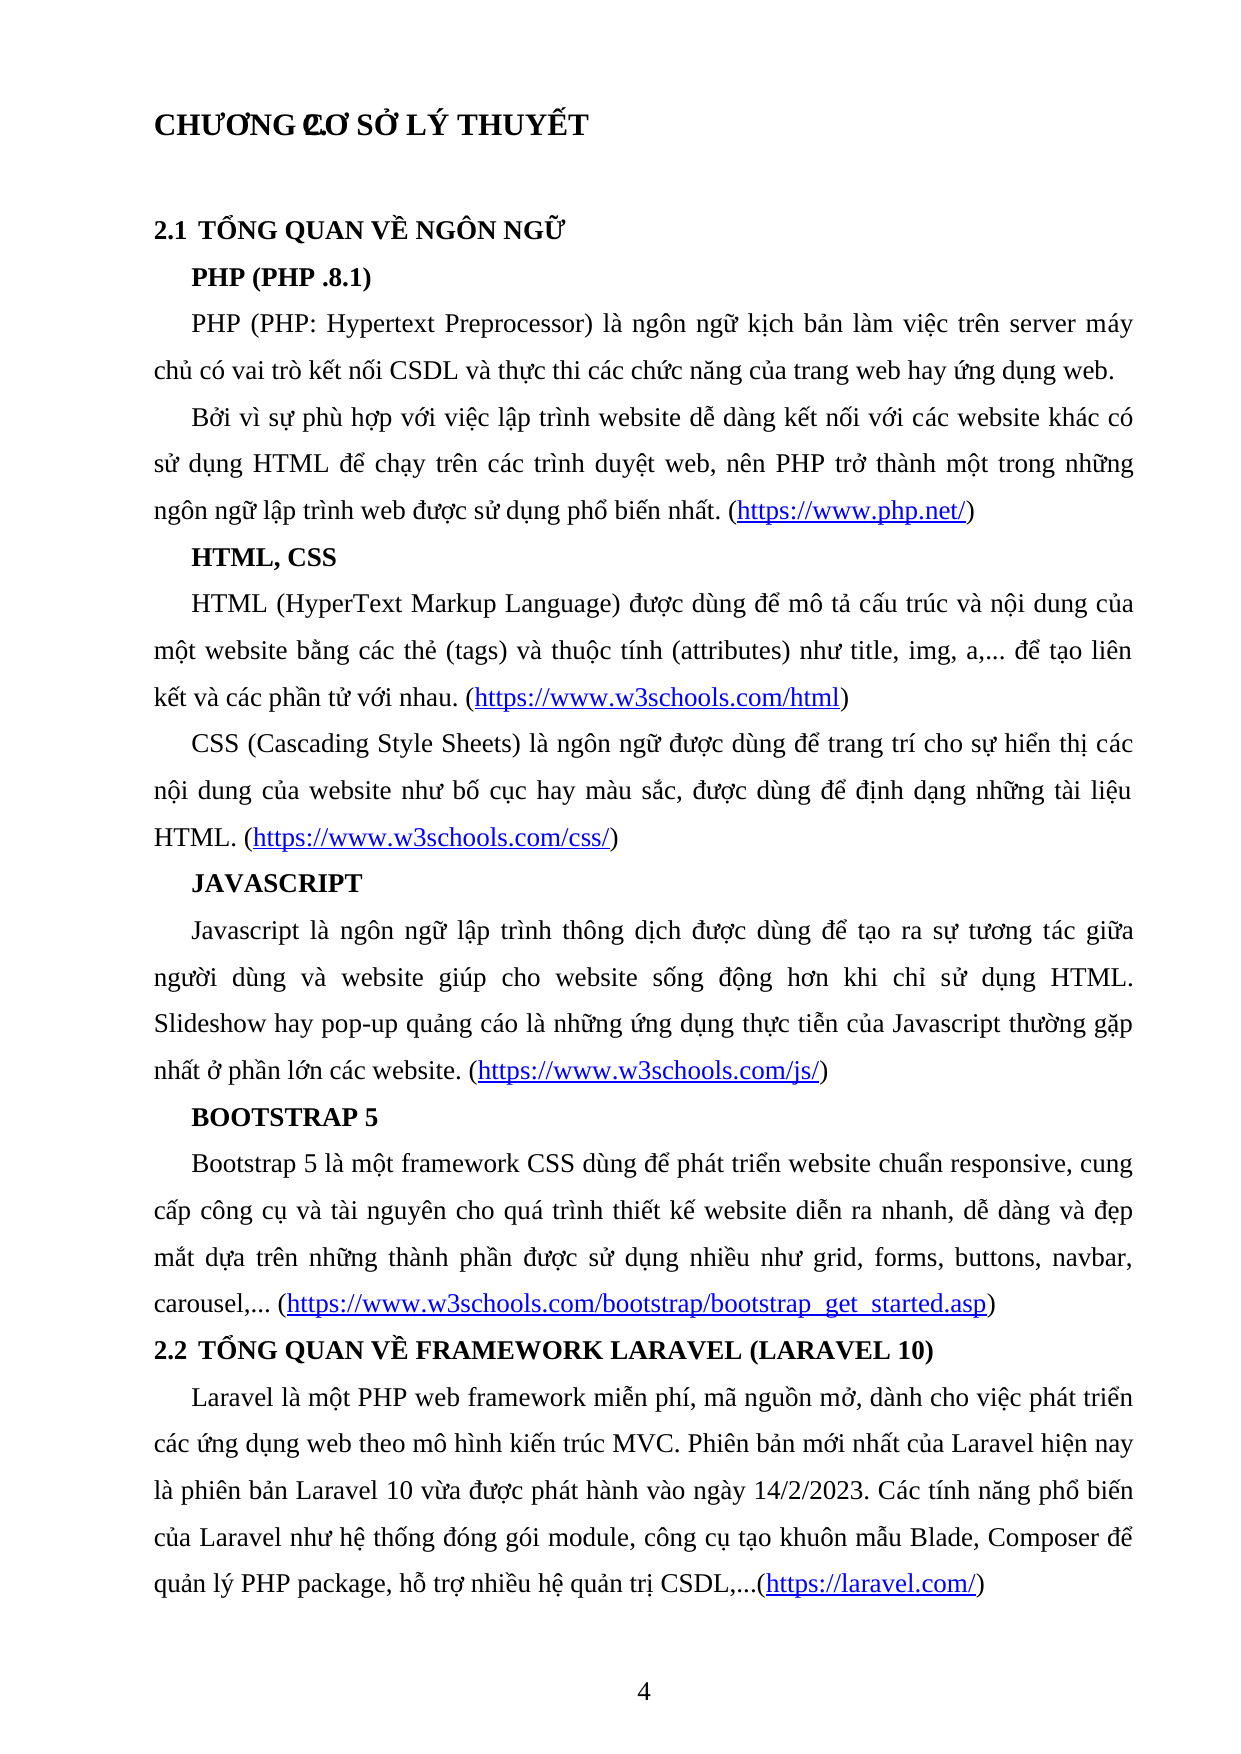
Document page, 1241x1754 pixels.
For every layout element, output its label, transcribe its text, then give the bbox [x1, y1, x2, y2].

list Tổng quan về FRAMEWORK LARAVEL (Laravel 10) [153, 1334, 1134, 1365]
text Bootstrap 5 là một framework CSS dùng để phát triển website chuẩn responsive, cung cấp công cụ và tài nguyên cho quá trình thiết kế website diễn ra nhanh, dễ dàng và đẹp mắt dựa trên những thành phần được sử dụng nhiều như grid, forms, buttons, navbar, carousel,... (https://www.w3schools.com/bootstrap/bootstrap_get_started.asp) [153, 1147, 1134, 1318]
list php (PHP .8.1) [191, 261, 1134, 292]
text Bởi vì sự phù hợp với việc lập trình website dễ dàng kết nối với các website khác có sử dụng HTML để chạy trên các trình duyệt web, nên PHP trở thành một trong những ngôn ngữ lập trình web được sử dụng phổ biến nhất. (https://www.php.net/) [153, 401, 1134, 525]
text CƠ SỞ LÝ THUYẾT [153, 106, 1134, 142]
text Laravel là một PHP web framework miễn phí, mã nguồn mở, dành cho việc phát triển các ứng dụng web theo mô hình kiến trúc MVC. Phiên bản mới nhất của Laravel hiện nay là phiên bản Laravel 10 vừa được phát hành vào ngày 14/2/2023. Các tính năng phổ biến của Laravel như hệ thống đóng gói module, công cụ tạo khuôn mẫu Blade, Composer để quản lý PHP package, hỗ trợ nhiều hệ quản trị CSDL,...(https://laravel.com/) [153, 1381, 1134, 1598]
text HTML, CSS [153, 541, 1134, 572]
text PHP (PHP: Hypertext Preprocessor) là ngôn ngữ kịch bản làm việc trên server máy chủ có vai trò kết nối CSDL và thực thi các chức năng của trang web hay ứng dụng web. [153, 307, 1134, 385]
list TỔNG quan về NGÔN NGỮ [153, 214, 1134, 245]
text JAVASCRIPT [153, 867, 1134, 898]
text CSS (Cascading Style Sheets) là ngôn ngữ được dùng để trang trí cho sự hiển thị các nội dung của website như bố cục hay màu sắc, được dùng để định dạng những tài liệu HTML. (https://www.w3schools.com/css/) [153, 727, 1134, 852]
text BOOTSTRAP 5 [191, 1101, 1134, 1132]
text Javascript là ngôn ngữ lập trình thông dịch được dùng để tạo ra sự tương tác giữa người dùng và website giúp cho website sống động hơn khi chỉ sử dụng HTML. Slideshow hay pop-up quảng cáo là những ứng dụng thực tiễn của Javascript thường gặp nhất ở phần lớn các website. (https://www.w3schools.com/js/) [153, 914, 1134, 1085]
text HTML (HyperText Markup Language) được dùng để mô tả cấu trúc và nội dung của một website bằng các thẻ (tags) và thuộc tính (attributes) như title, img, a,... để tạo liên kết và các phần tử với nhau. (https://www.w3schools.com/html) [153, 587, 1134, 712]
